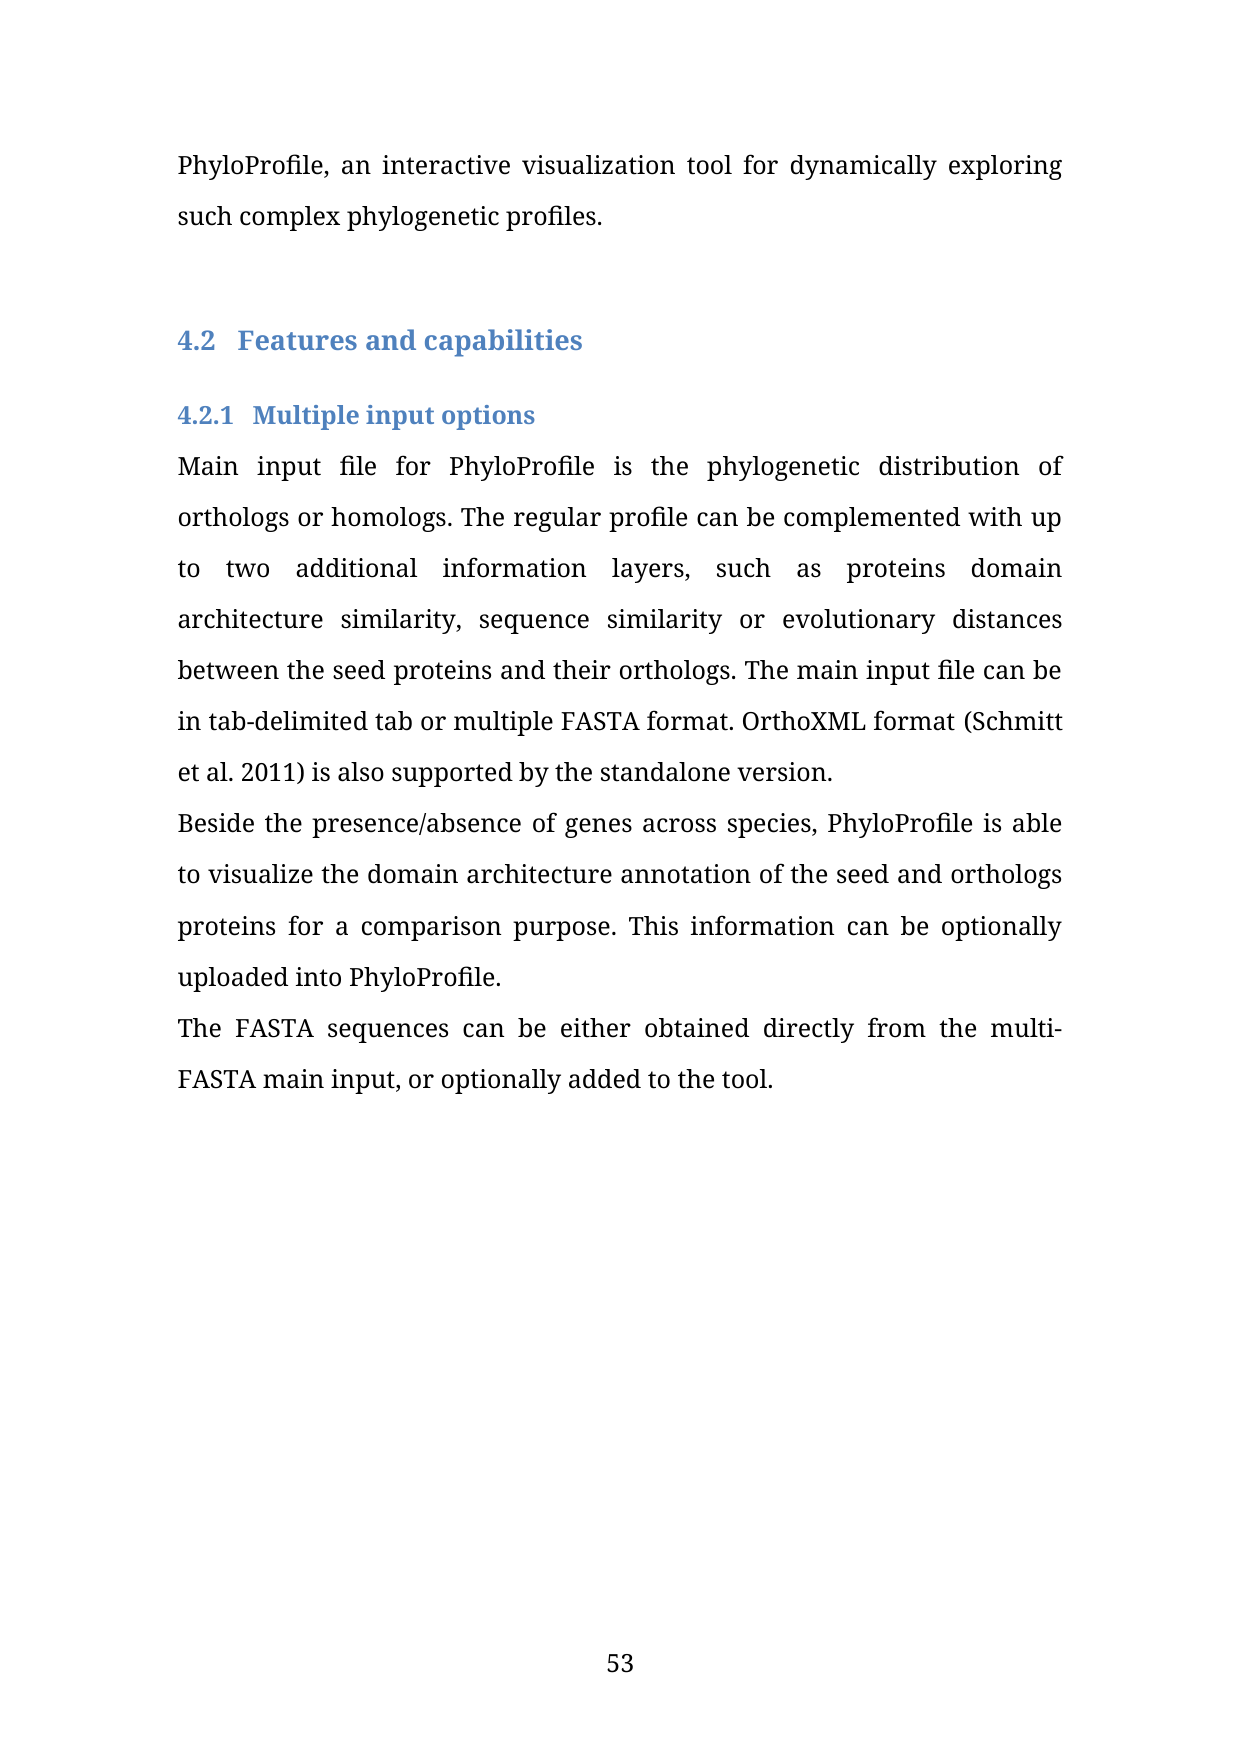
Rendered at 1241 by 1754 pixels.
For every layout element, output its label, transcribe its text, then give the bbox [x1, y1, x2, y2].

text The FASTA sequences can be either obtained directly from the multi-FASTA main input, or optionally added to the tool. [177, 1010, 1063, 1095]
subtitle Multiple input options [177, 398, 1063, 432]
text Main input file for PhyloProfile is the phylogenetic distribution of orthologs or homologs. The regular profile can be complemented with up to two additional information layers, such as proteins domain architecture similarity, sequence similarity or evolutionary distances between the seed proteins and their orthologs. The main input file can be in tab-delimited tab or multiple FASTA format. OrthoXML format (Schmitt et al. 2011) is also supported by the standalone version. [177, 449, 1063, 789]
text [177, 148, 1063, 233]
text Beside the presence/absence of genes across species, PhyloProfile is able to visualize the domain architecture annotation of the seed and orthologs proteins for a comparison purpose. This information can be optionally uploaded into PhyloProfile. [177, 806, 1063, 993]
subtitle Features and capabilities [177, 322, 1063, 358]
